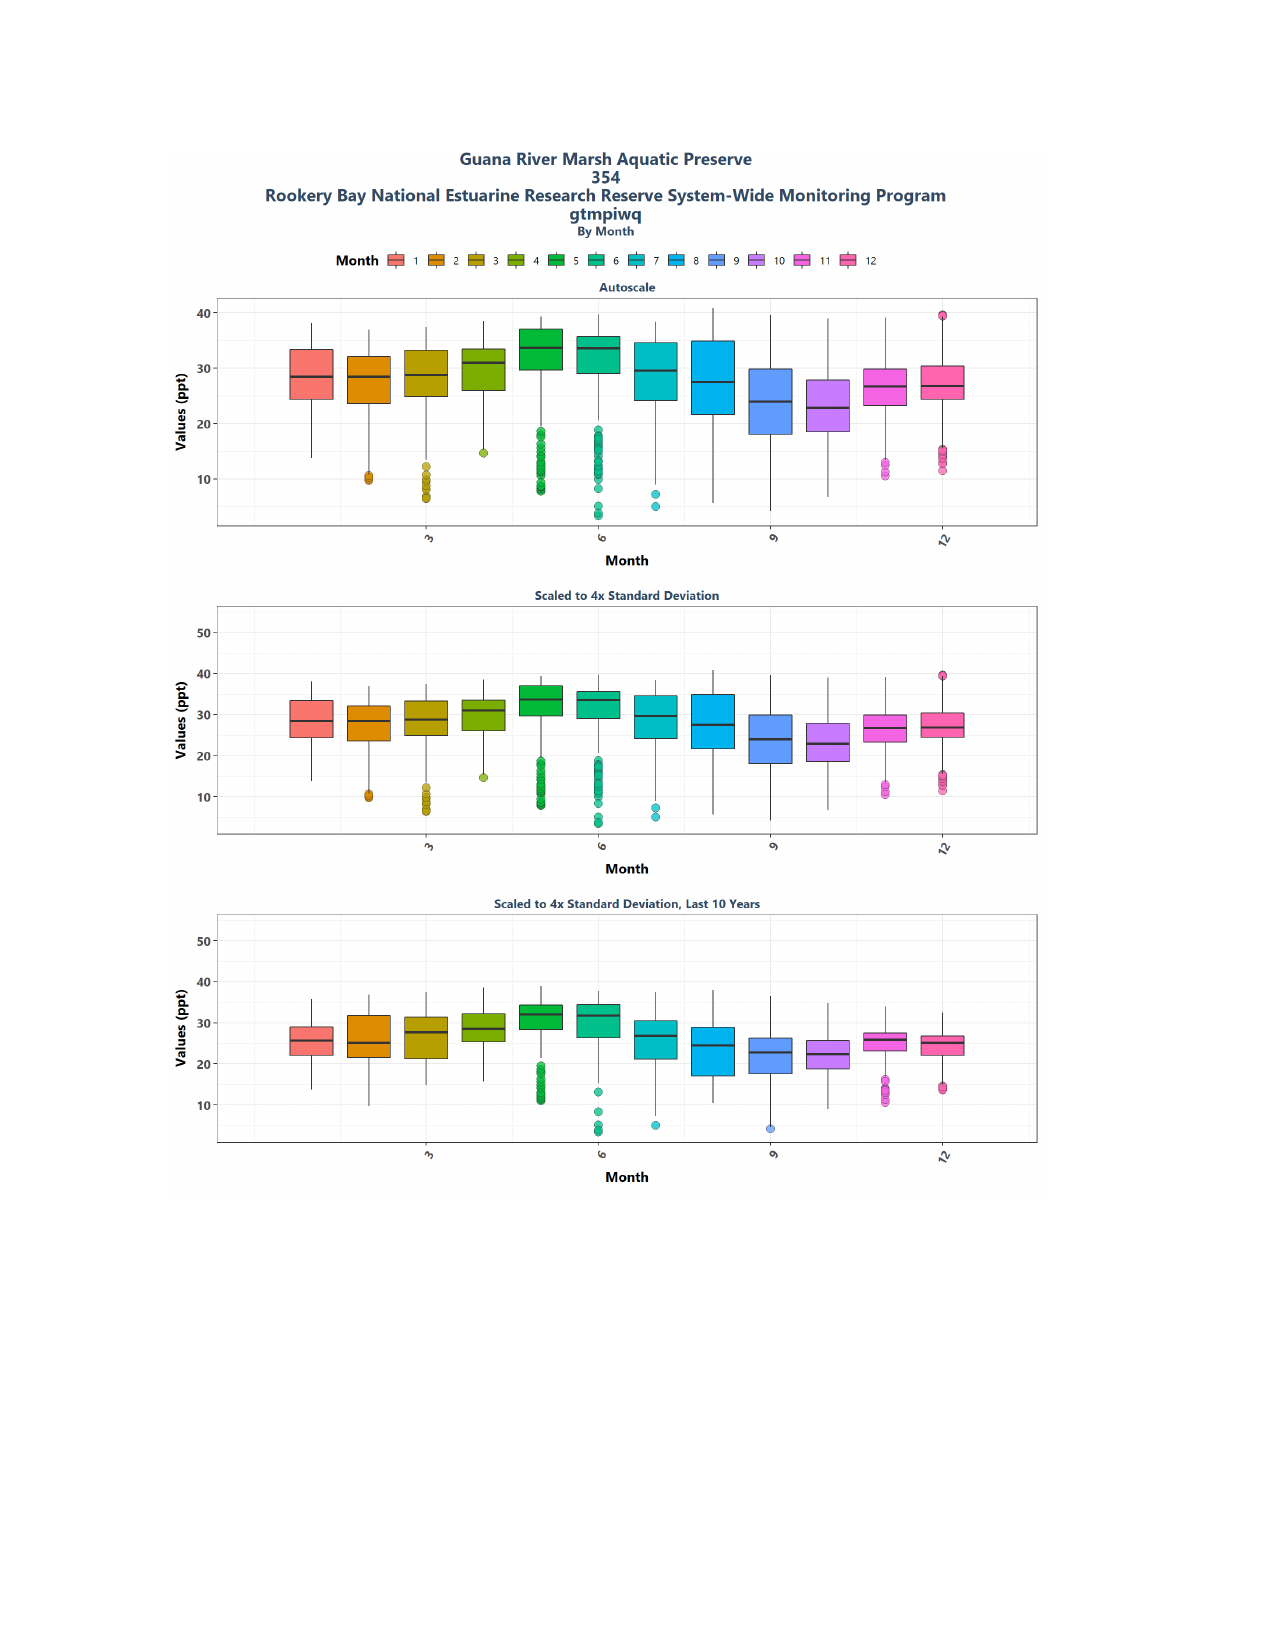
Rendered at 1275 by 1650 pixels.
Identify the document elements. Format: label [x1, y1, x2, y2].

picture [168, 150, 1044, 1200]
